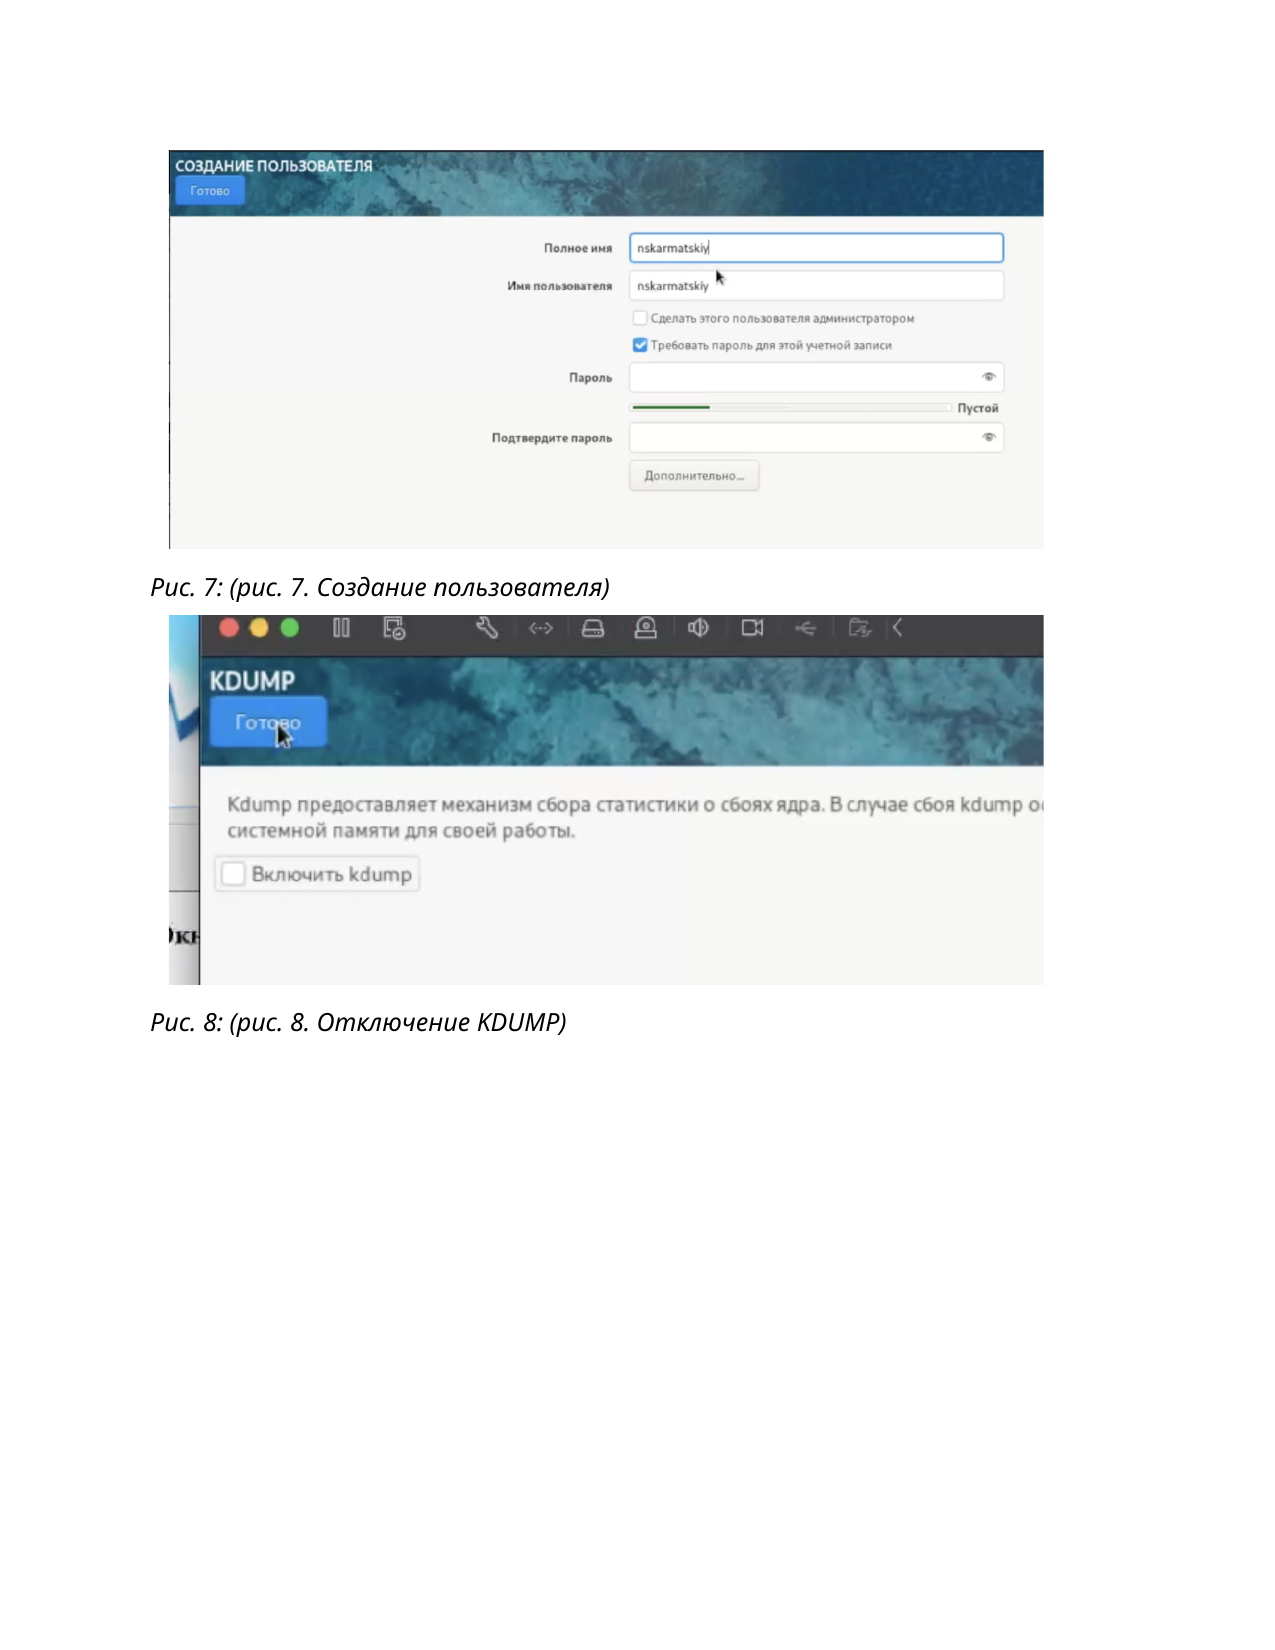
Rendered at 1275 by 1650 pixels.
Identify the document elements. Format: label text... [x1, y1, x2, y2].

text Рис. 7: (рис. 7. Создание пользователя) [150, 569, 1125, 603]
text Рис. 8: (рис. 8. Отключение KDUMP) [150, 1005, 1125, 1039]
picture [168, 150, 1044, 549]
picture [168, 615, 1044, 985]
